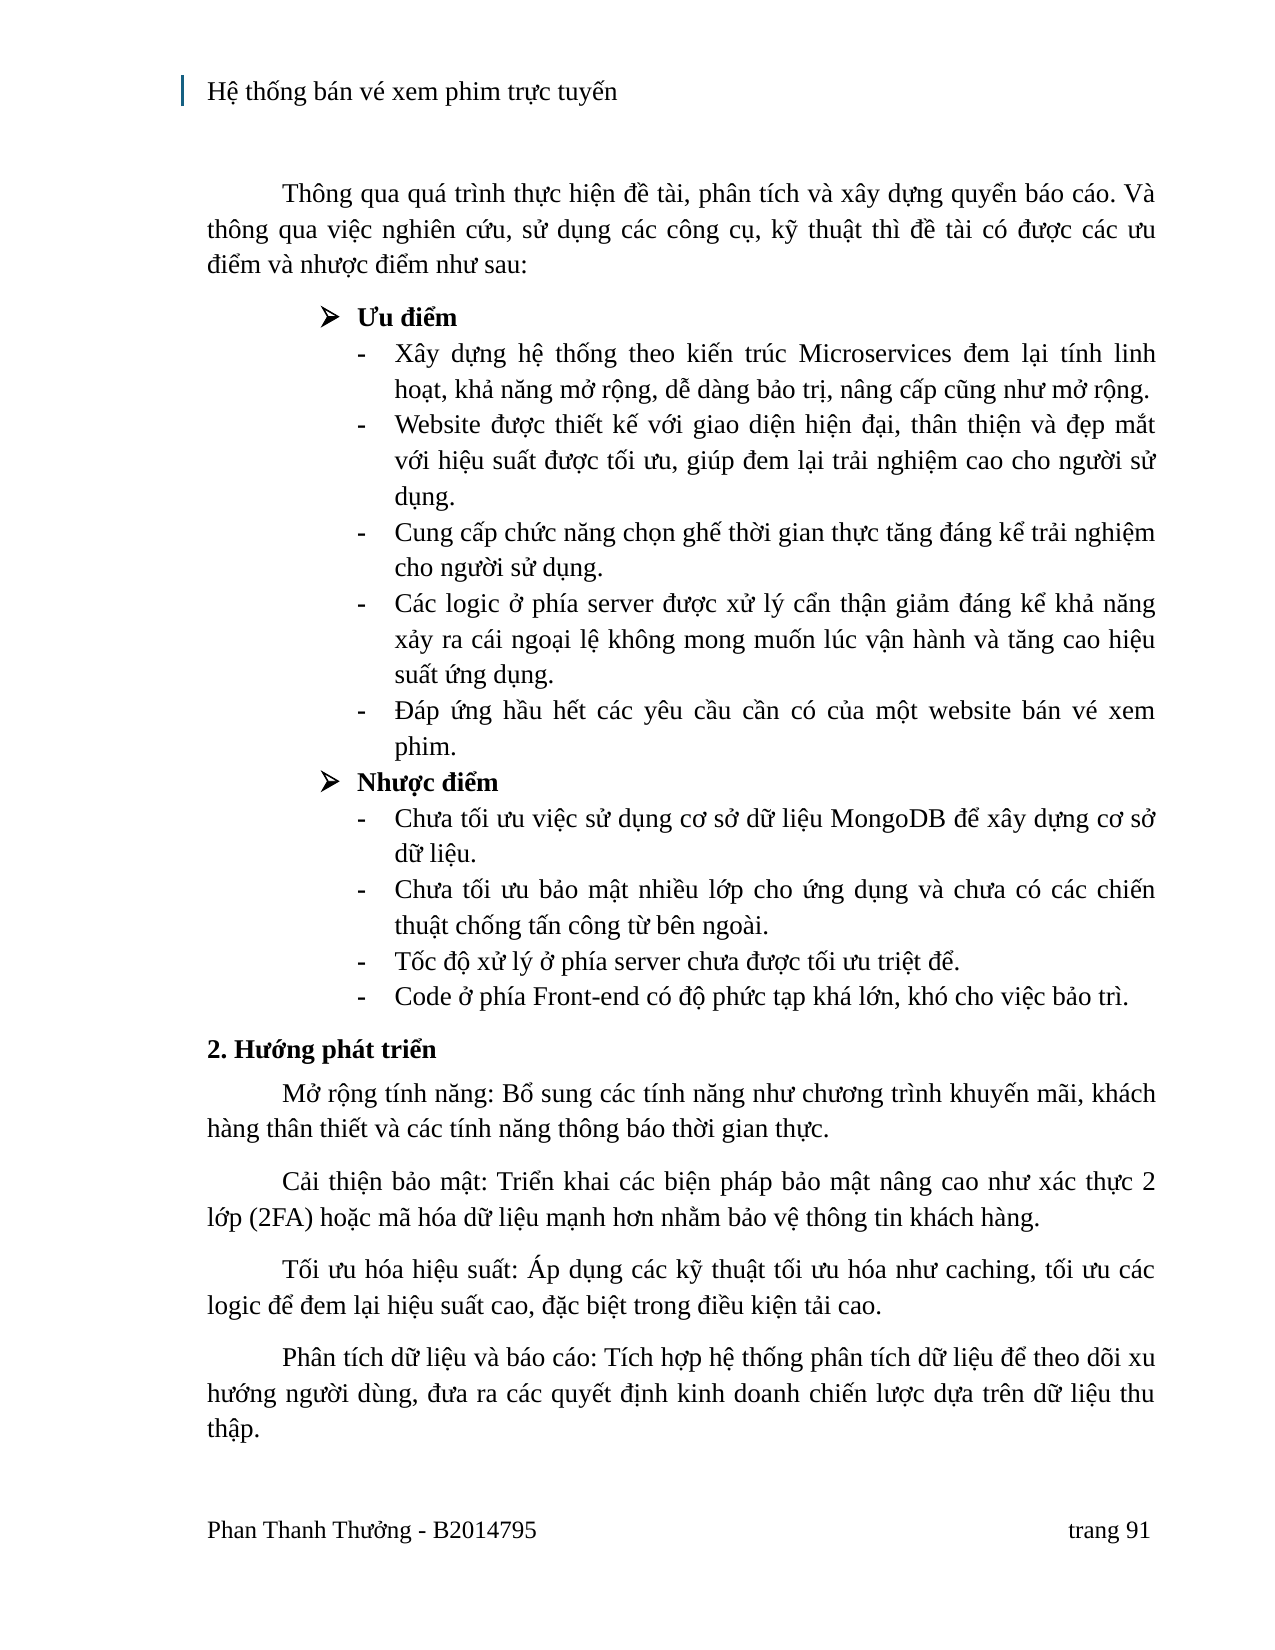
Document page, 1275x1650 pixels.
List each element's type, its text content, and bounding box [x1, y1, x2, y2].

text Cải thiện bảo mật: Triển khai các biện pháp bảo mật nâng cao như xác thực 2 lớp (2FA) hoặc mã hóa dữ liệu mạnh hơn nhằm bảo vệ thông tin khách hàng. [207, 1165, 1157, 1232]
list Code ở phía Front-end có độ phức tạp khá lớn, khó cho việc bảo trì. [357, 980, 1157, 1011]
list Cung cấp chức năng chọn ghế thời gian thực tăng đáng kể trải nghiệm cho người sử dụng. [357, 516, 1157, 582]
text Tối ưu hóa hiệu suất: Áp dụng các kỹ thuật tối ưu hóa như caching, tối ưu các logic để đem lại hiệu suất cao, đặc biệt trong điều kiện tải cao. [207, 1253, 1157, 1320]
list Ưu điểm [319, 301, 1157, 332]
list Đáp ứng hầu hết các yêu cầu cần có của một website bán vé xem phim. [357, 694, 1157, 761]
list Chưa tối ưu việc sử dụng cơ sở dữ liệu MongoDB để xây dựng cơ sở dữ liệu. [357, 802, 1157, 868]
text Phân tích dữ liệu và báo cáo: Tích hợp hệ thống phân tích dữ liệu để theo dõi xu hướng người dùng, đưa ra các quyết định kinh doanh chiến lược dựa trên dữ liệu thu thập. [207, 1341, 1157, 1444]
text Thông qua quá trình thực hiện đề tài, phân tích và xây dựng quyển báo cáo. Và thông qua việc nghiên cứu, sử dụng các công cụ, kỹ thuật thì đề tài có được các ưu điểm và nhược điểm như sau: [207, 177, 1157, 280]
list Website được thiết kế với giao diện hiện đại, thân thiện và đẹp mắt với hiệu suất được tối ưu, giúp đem lại trải nghiệm cao cho người sử dụng. [357, 408, 1157, 511]
list Nhược điểm [319, 766, 1157, 797]
list Chưa tối ưu bảo mật nhiều lớp cho ứng dụng và chưa có các chiến thuật chống tấn công từ bên ngoài. [357, 873, 1157, 940]
list Các logic ở phía server được xử lý cẩn thận giảm đáng kể khả năng xảy ra cái ngoại lệ không mong muốn lúc vận hành và tăng cao hiệu suất ứng dụng. [357, 587, 1157, 690]
list Tốc độ xử lý ở phía server chưa được tối ưu triệt để. [357, 944, 1157, 976]
subtitle Hướng phát triển [207, 1033, 1157, 1064]
text Mở rộng tính năng: Bổ sung các tính năng như chương trình khuyến mãi, khách hàng thân thiết và các tính năng thông báo thời gian thực. [207, 1077, 1157, 1144]
list Xây dựng hệ thống theo kiến trúc Microservices đem lại tính linh hoạt, khả năng mở rộng, dễ dàng bảo trị, nâng cấp cũng như mở rộng. [357, 337, 1157, 404]
